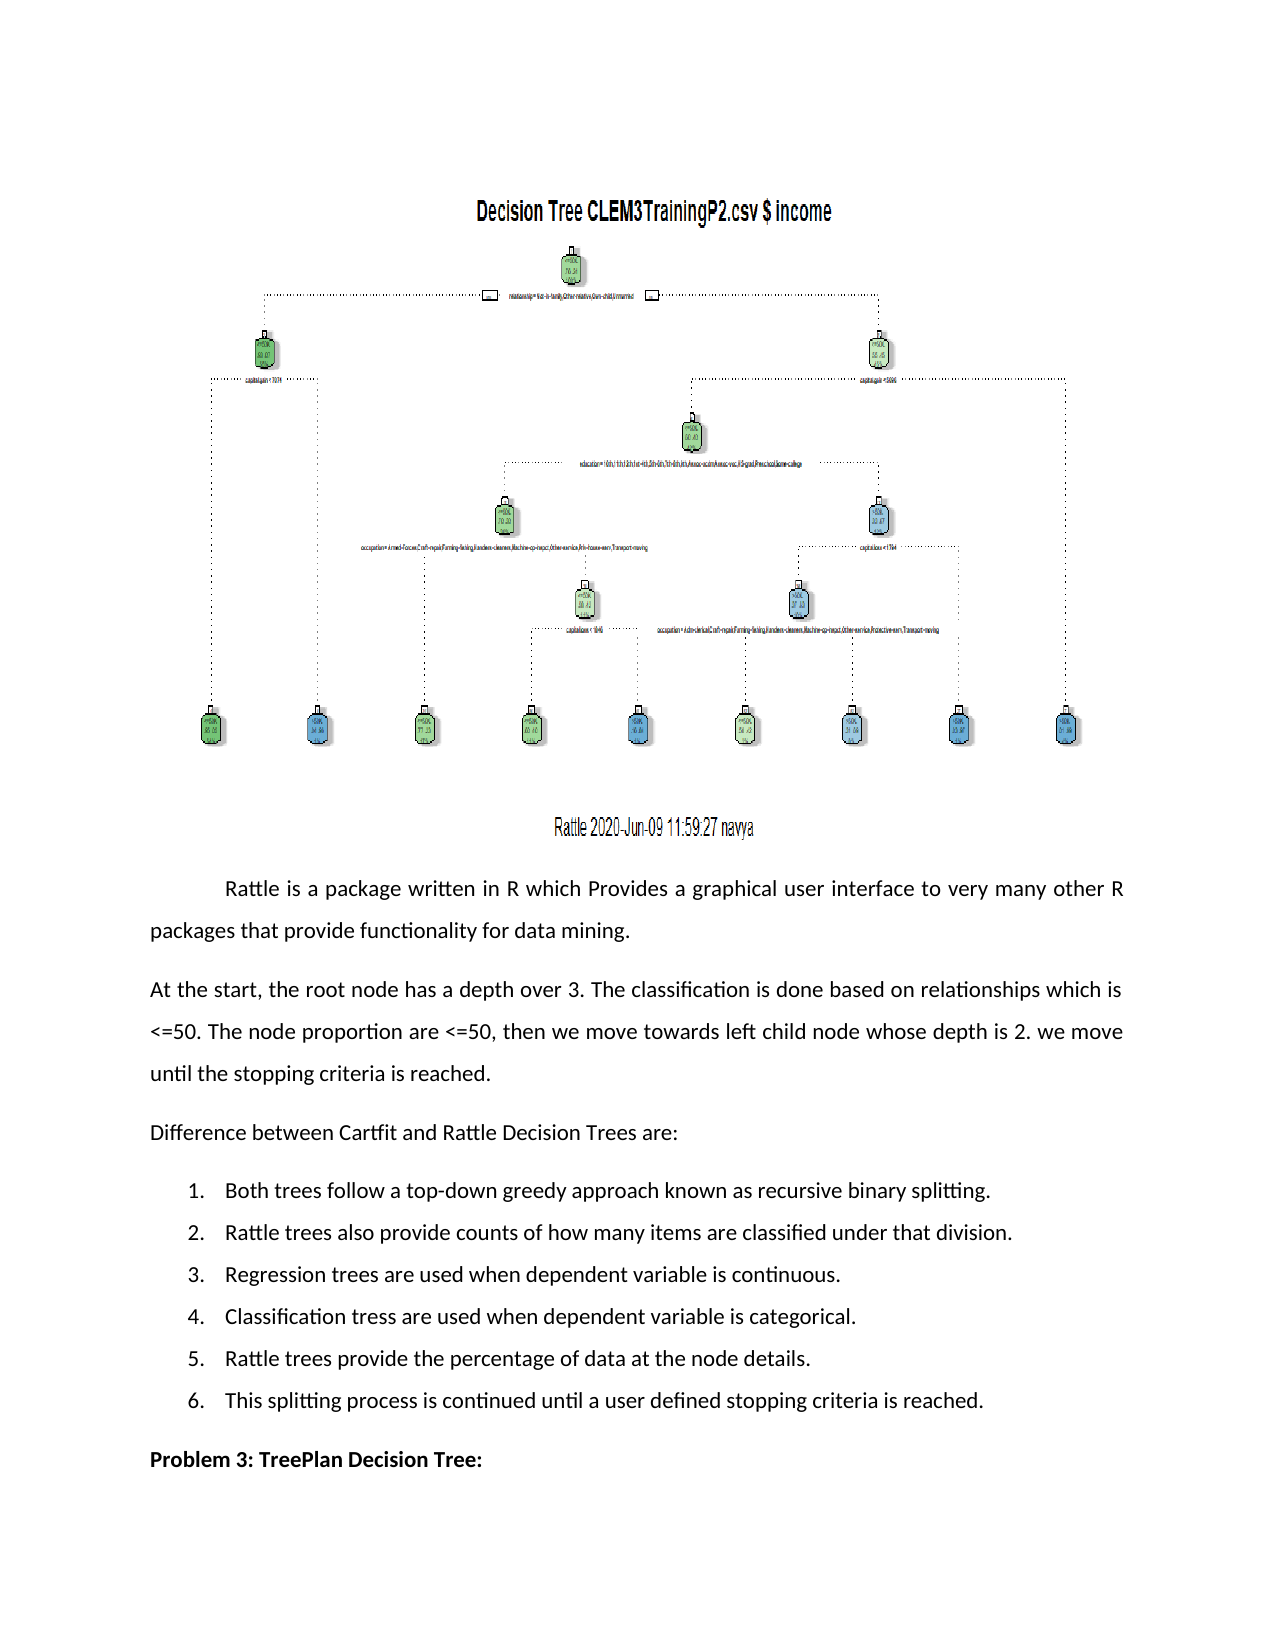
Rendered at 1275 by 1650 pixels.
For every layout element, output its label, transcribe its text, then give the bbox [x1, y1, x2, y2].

list Classification tress are used when dependent variable is categorical. [187, 1302, 1125, 1330]
text Rattle is a package written in R which Provides a graphical user interface to very many other R packages that provide functionality for data mining. [150, 874, 1125, 944]
text Problem 3: TreePlan Decision Tree: [150, 1445, 1125, 1473]
picture [150, 150, 1125, 844]
list Regression trees are used when dependent variable is continuous. [187, 1260, 1125, 1288]
list Both trees follow a top-down greedy approach known as recursive binary splitting. [187, 1176, 1125, 1204]
text At the start, the root node has a depth over 3. The classification is done based on relationships which is <=50. The node proportion are <=50, then we move towards left child node whose depth is 2. we move until the stopping criteria is reached. [150, 975, 1125, 1087]
list This splitting process is continued until a user defined stopping criteria is reached. [187, 1386, 1125, 1414]
list Rattle trees provide the percentage of data at the node details. [187, 1344, 1125, 1372]
list Rattle trees also provide counts of how many items are classified under that division. [187, 1218, 1125, 1246]
text Difference between Cartfit and Rattle Decision Trees are: [150, 1118, 1125, 1146]
